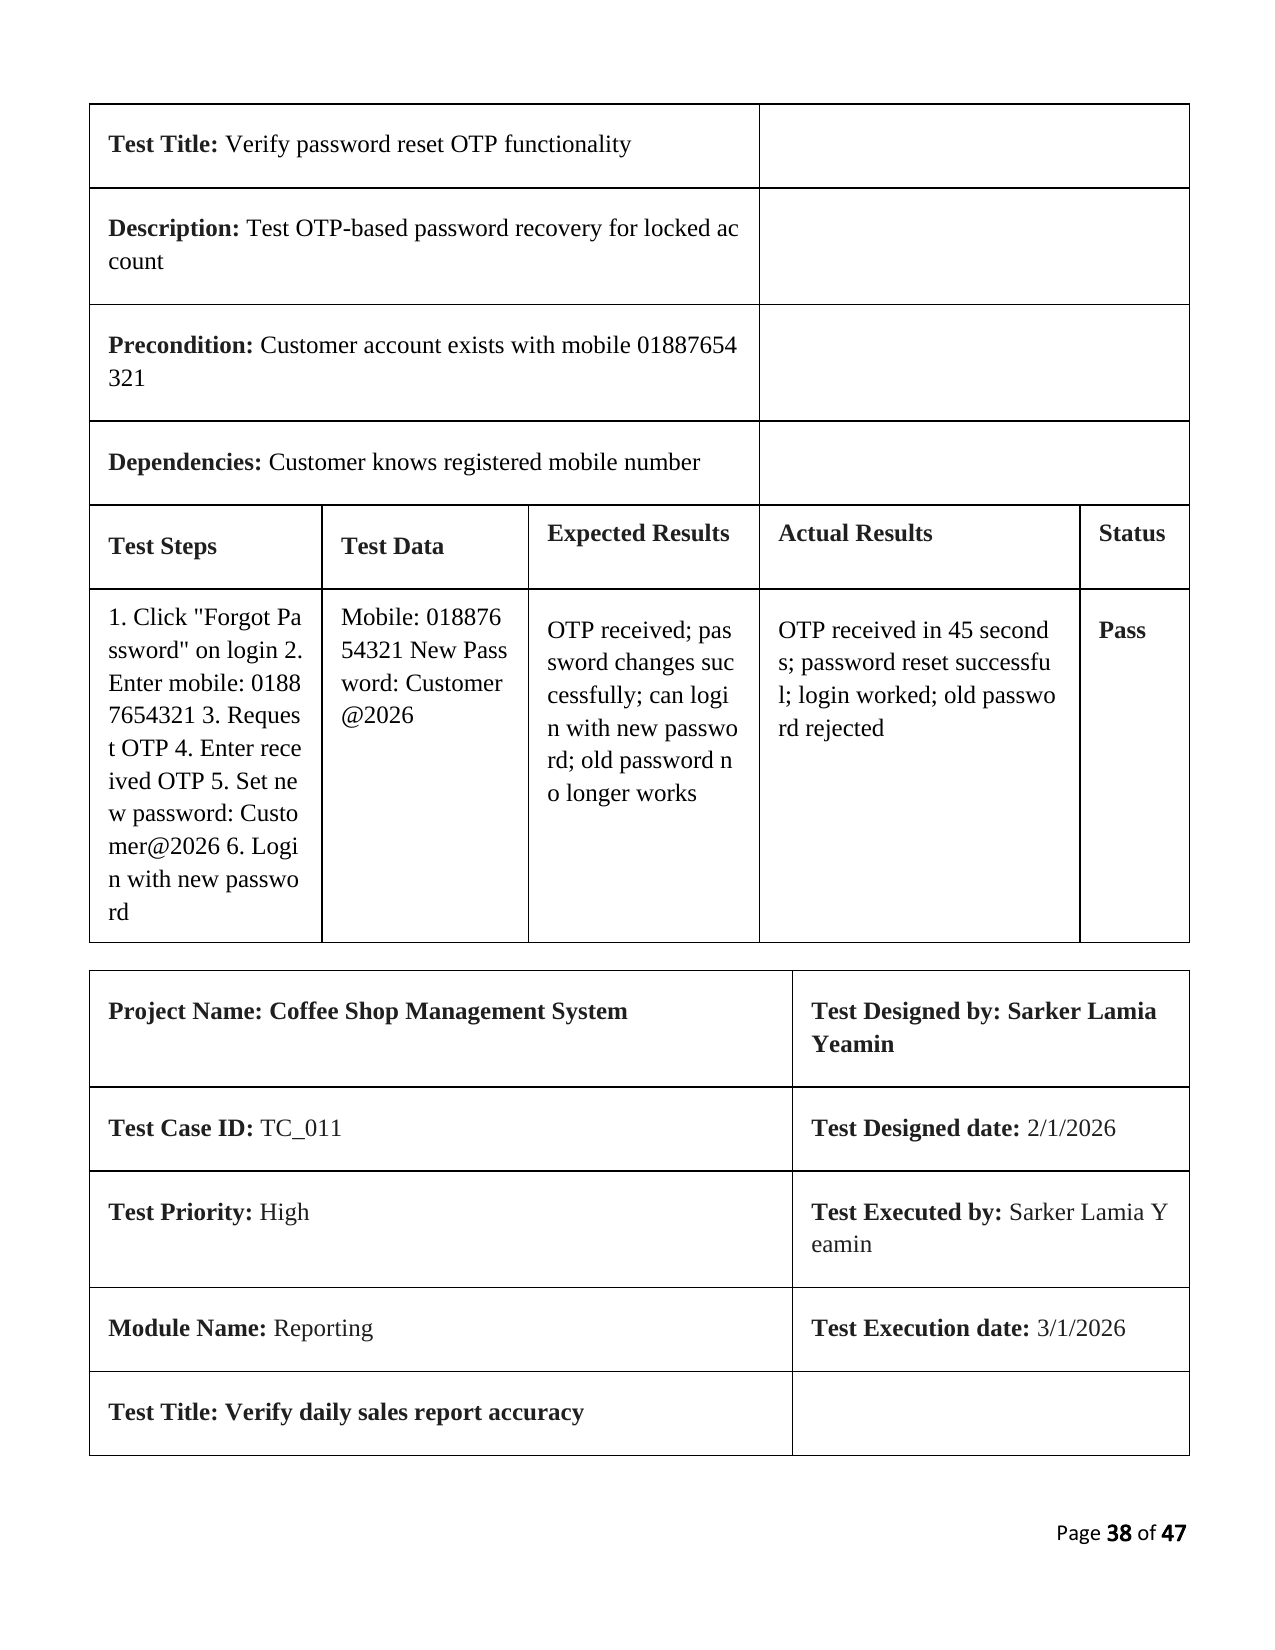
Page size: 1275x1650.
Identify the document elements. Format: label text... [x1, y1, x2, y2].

table_cell Test Case ID: TC_011 [90, 1088, 792, 1170]
table_cell Actual Results [760, 506, 1079, 588]
table_cell [760, 189, 1189, 304]
table_header Test Designed by: Sarker Lamia Yeamin [793, 971, 1189, 1086]
table_cell [760, 305, 1189, 420]
table_cell [760, 105, 1189, 187]
table_cell Mobile: 01887654321 New Password: Customer@2026 [323, 590, 528, 942]
table_cell Test Title: Verify daily sales report accuracy [90, 1372, 792, 1455]
table_cell OTP received; password changes successfully; can login with new password; old password no longer works [529, 590, 759, 942]
table_cell 1. Click "Forgot Password" on login 2. Enter mobile: 01887654321 3. Request OTP 4. Enter received OTP 5. Set new password: Customer@2026 6. Login with new password [90, 590, 321, 942]
table_cell OTP received in 45 seconds; password reset successful; login worked; old password rejected [760, 590, 1079, 942]
table_cell Status [1081, 506, 1189, 588]
table_cell [793, 1372, 1189, 1455]
table_cell [760, 422, 1189, 504]
table_cell Module Name: Reporting [90, 1288, 792, 1371]
table_cell Test Title: Verify password reset OTP functionality [90, 105, 759, 187]
table_cell Test Execution date: 3/1/2026 [793, 1288, 1189, 1371]
table_cell Test Executed by: Sarker Lamia Yeamin [793, 1172, 1189, 1287]
table_cell Expected Results [529, 506, 759, 588]
table_cell Test Priority: High [90, 1172, 792, 1287]
table_cell Description: Test OTP-based password recovery for locked account [90, 189, 759, 304]
table_cell Test Designed date: 2/1/2026 [793, 1088, 1189, 1170]
table_cell Precondition: Customer account exists with mobile 01887654321 [90, 305, 759, 420]
table_header Project Name: Coffee Shop Management System [90, 971, 792, 1086]
table_cell Pass [1081, 590, 1189, 942]
table_cell Test Steps [90, 506, 321, 588]
table_cell Test Data [323, 506, 528, 588]
table_cell Dependencies: Customer knows registered mobile number [90, 422, 759, 504]
